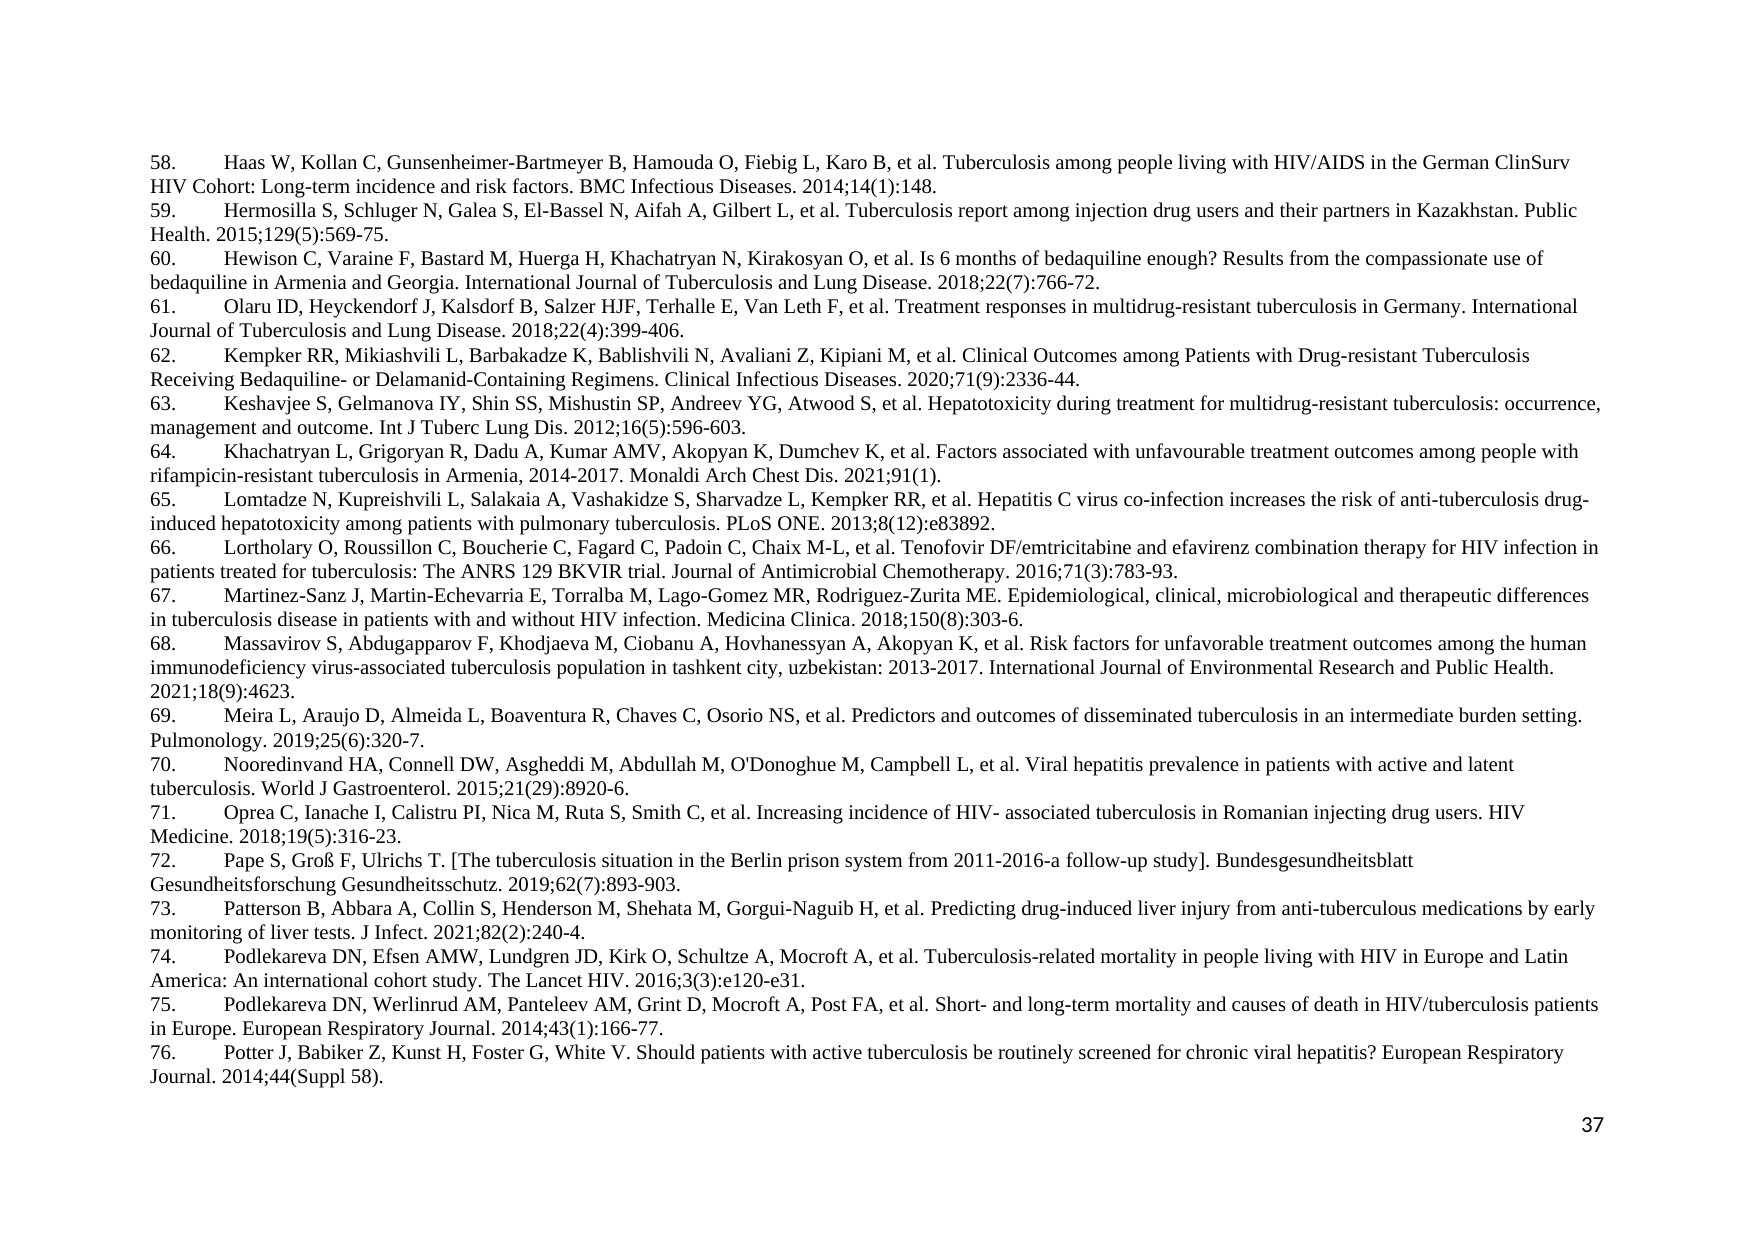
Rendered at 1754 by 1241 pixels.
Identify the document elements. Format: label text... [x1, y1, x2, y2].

text 70. Nooredinvand HA, Connell DW, Asgheddi M, Abdullah M, O'Donoghue M, Campbell L, et al. Viral hepatitis prevalence in patients with active and latent tuberculosis. World J Gastroenterol. 2015;21(29):8920-6. [150, 752, 1604, 800]
text 59. Hermosilla S, Schluger N, Galea S, El-Bassel N, Aifah A, Gilbert L, et al. Tuberculosis report among injection drug users and their partners in Kazakhstan. Public Health. 2015;129(5):569-75. [150, 198, 1604, 246]
text 63. Keshavjee S, Gelmanova IY, Shin SS, Mishustin SP, Andreev YG, Atwood S, et al. Hepatotoxicity during treatment for multidrug-resistant tuberculosis: occurrence, management and outcome. Int J Tuberc Lung Dis. 2012;16(5):596-603. [150, 391, 1604, 439]
text 74. Podlekareva DN, Efsen AMW, Lundgren JD, Kirk O, Schultze A, Mocroft A, et al. Tuberculosis-related mortality in people living with HIV in Europe and Latin America: An international cohort study. The Lancet HIV. 2016;3(3):e120-e31. [150, 944, 1604, 992]
text 60. Hewison C, Varaine F, Bastard M, Huerga H, Khachatryan N, Kirakosyan O, et al. Is 6 months of bedaquiline enough? Results from the compassionate use of bedaquiline in Armenia and Georgia. International Journal of Tuberculosis and Lung Disease. 2018;22(7):766-72. [150, 246, 1604, 294]
text 68. Massavirov S, Abdugapparov F, Khodjaeva M, Ciobanu A, Hovhanessyan A, Akopyan K, et al. Risk factors for unfavorable treatment outcomes among the human immunodeficiency virus-associated tuberculosis population in tashkent city, uzbekistan: 2013-2017. International Journal of Environmental Research and Public Health. 2021;18(9):4623. [150, 631, 1604, 703]
text 75. Podlekareva DN, Werlinrud AM, Panteleev AM, Grint D, Mocroft A, Post FA, et al. Short- and long-term mortality and causes of death in HIV/tuberculosis patients in Europe. European Respiratory Journal. 2014;43(1):166-77. [150, 992, 1604, 1040]
text 62. Kempker RR, Mikiashvili L, Barbakadze K, Bablishvili N, Avaliani Z, Kipiani M, et al. Clinical Outcomes among Patients with Drug-resistant Tuberculosis Receiving Bedaquiline- or Delamanid-Containing Regimens. Clinical Infectious Diseases. 2020;71(9):2336-44. [150, 342, 1604, 391]
text 67. Martinez-Sanz J, Martin-Echevarria E, Torralba M, Lago-Gomez MR, Rodriguez-Zurita ME. Epidemiological, clinical, microbiological and therapeutic differences in tuberculosis disease in patients with and without HIV infection. Medicina Clinica. 2018;150(8):303-6. [150, 583, 1604, 631]
text 66. Lortholary O, Roussillon C, Boucherie C, Fagard C, Padoin C, Chaix M-L, et al. Tenofovir DF/emtricitabine and efavirenz combination therapy for HIV infection in patients treated for tuberculosis: The ANRS 129 BKVIR trial. Journal of Antimicrobial Chemotherapy. 2016;71(3):783-93. [150, 535, 1604, 583]
text 72. Pape S, Groß F, Ulrichs T. [The tuberculosis situation in the Berlin prison system from 2011-2016-a follow-up study]. Bundesgesundheitsblatt Gesundheitsforschung Gesundheitsschutz. 2019;62(7):893-903. [150, 848, 1604, 896]
text 61. Olaru ID, Heyckendorf J, Kalsdorf B, Salzer HJF, Terhalle E, Van Leth F, et al. Treatment responses in multidrug-resistant tuberculosis in Germany. International Journal of Tuberculosis and Lung Disease. 2018;22(4):399-406. [150, 294, 1604, 342]
text 69. Meira L, Araujo D, Almeida L, Boaventura R, Chaves C, Osorio NS, et al. Predictors and outcomes of disseminated tuberculosis in an intermediate burden setting. Pulmonology. 2019;25(6):320-7. [150, 703, 1604, 752]
text 58. Haas W, Kollan C, Gunsenheimer-Bartmeyer B, Hamouda O, Fiebig L, Karo B, et al. Tuberculosis among people living with HIV/AIDS in the German ClinSurv HIV Cohort: Long-term incidence and risk factors. BMC Infectious Diseases. 2014;14(1):148. [150, 150, 1604, 198]
text 71. Oprea C, Ianache I, Calistru PI, Nica M, Ruta S, Smith C, et al. Increasing incidence of HIV- associated tuberculosis in Romanian injecting drug users. HIV Medicine. 2018;19(5):316-23. [150, 800, 1604, 848]
text 64. Khachatryan L, Grigoryan R, Dadu A, Kumar AMV, Akopyan K, Dumchev K, et al. Factors associated with unfavourable treatment outcomes among people with rifampicin-resistant tuberculosis in Armenia, 2014-2017. Monaldi Arch Chest Dis. 2021;91(1). [150, 439, 1604, 487]
text 76. Potter J, Babiker Z, Kunst H, Foster G, White V. Should patients with active tuberculosis be routinely screened for chronic viral hepatitis? European Respiratory Journal. 2014;44(Suppl 58). [150, 1040, 1604, 1088]
text 65. Lomtadze N, Kupreishvili L, Salakaia A, Vashakidze S, Sharvadze L, Kempker RR, et al. Hepatitis C virus co-infection increases the risk of anti-tuberculosis drug-induced hepatotoxicity among patients with pulmonary tuberculosis. PLoS ONE. 2013;8(12):e83892. [150, 487, 1604, 535]
text 73. Patterson B, Abbara A, Collin S, Henderson M, Shehata M, Gorgui-Naguib H, et al. Predicting drug-induced liver injury from anti-tuberculous medications by early monitoring of liver tests. J Infect. 2021;82(2):240-4. [150, 896, 1604, 944]
